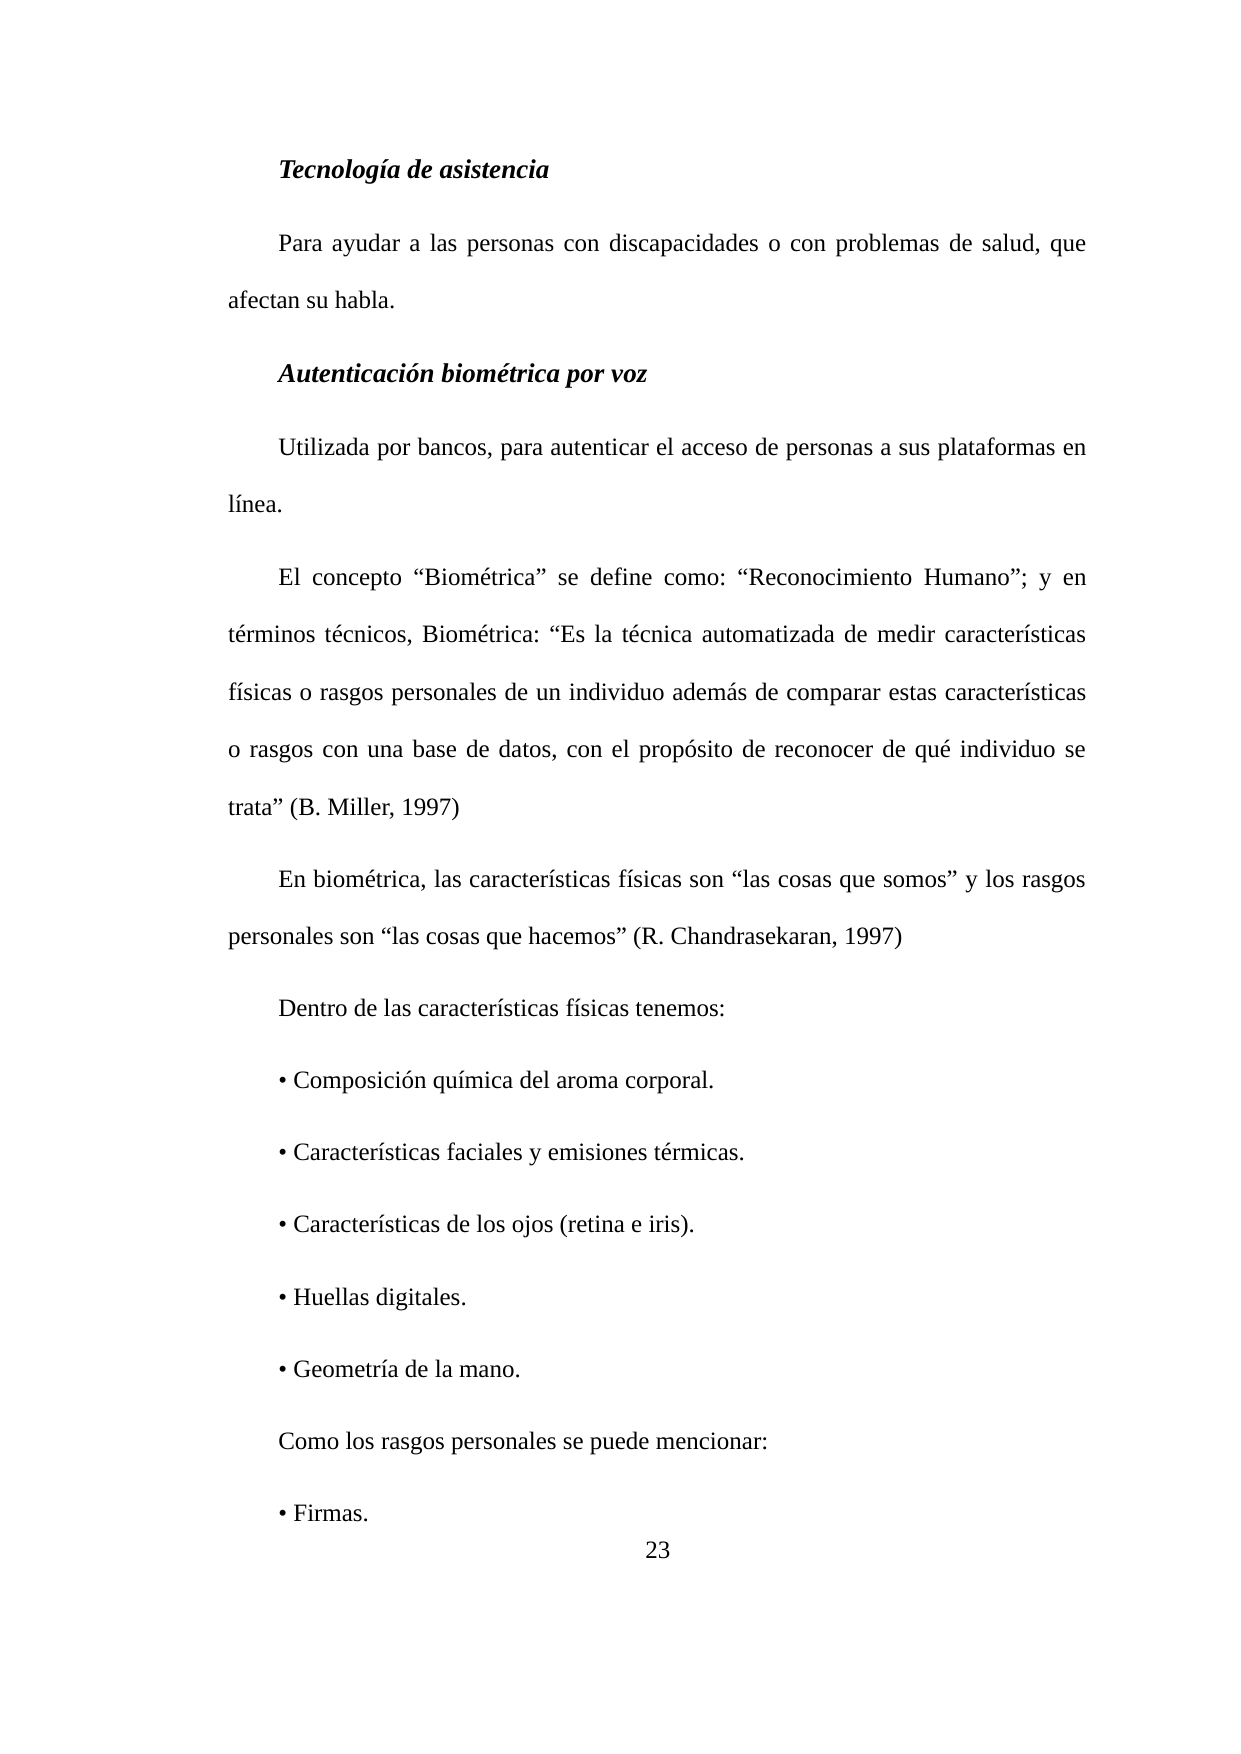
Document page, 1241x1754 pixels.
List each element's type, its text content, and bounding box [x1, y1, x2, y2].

text • Composición química del aroma corporal. [228, 1065, 1087, 1094]
text • Huellas digitales. [228, 1282, 1087, 1310]
text • Geometría de la mano. [228, 1354, 1087, 1382]
text Como los rasgos personales se puede mencionar: [228, 1426, 1087, 1454]
subtitle Autenticación biométrica por voz [228, 357, 1087, 388]
text En biométrica, las características físicas son “las cosas que somos” y los rasgos personales son “las cosas que hacemos” (R. Chandrasekaran, 1997) [228, 864, 1087, 950]
text El concepto “Biométrica” se define como: “Reconocimiento Humano”; y en términos técnicos, Biométrica: “Es la técnica automatizada de medir características físicas o rasgos personales de un individuo además de comparar estas características o rasgos con una base de datos, con el propósito de reconocer de qué individuo se trata” (B. Miller, 1997) [228, 562, 1087, 820]
text • Firmas. [228, 1498, 1087, 1527]
text • Características faciales y emisiones térmicas. [228, 1137, 1087, 1166]
subtitle Tecnología de asistencia [228, 153, 1087, 184]
text Utilizada por bancos, para autenticar el acceso de personas a sus plataformas en línea. [228, 432, 1087, 518]
text • Características de los ojos (retina e iris). [228, 1209, 1087, 1238]
text Dentro de las características físicas tenemos: [228, 993, 1087, 1022]
text Para ayudar a las personas con discapacidades o con problemas de salud, que afectan su habla. [228, 228, 1087, 314]
